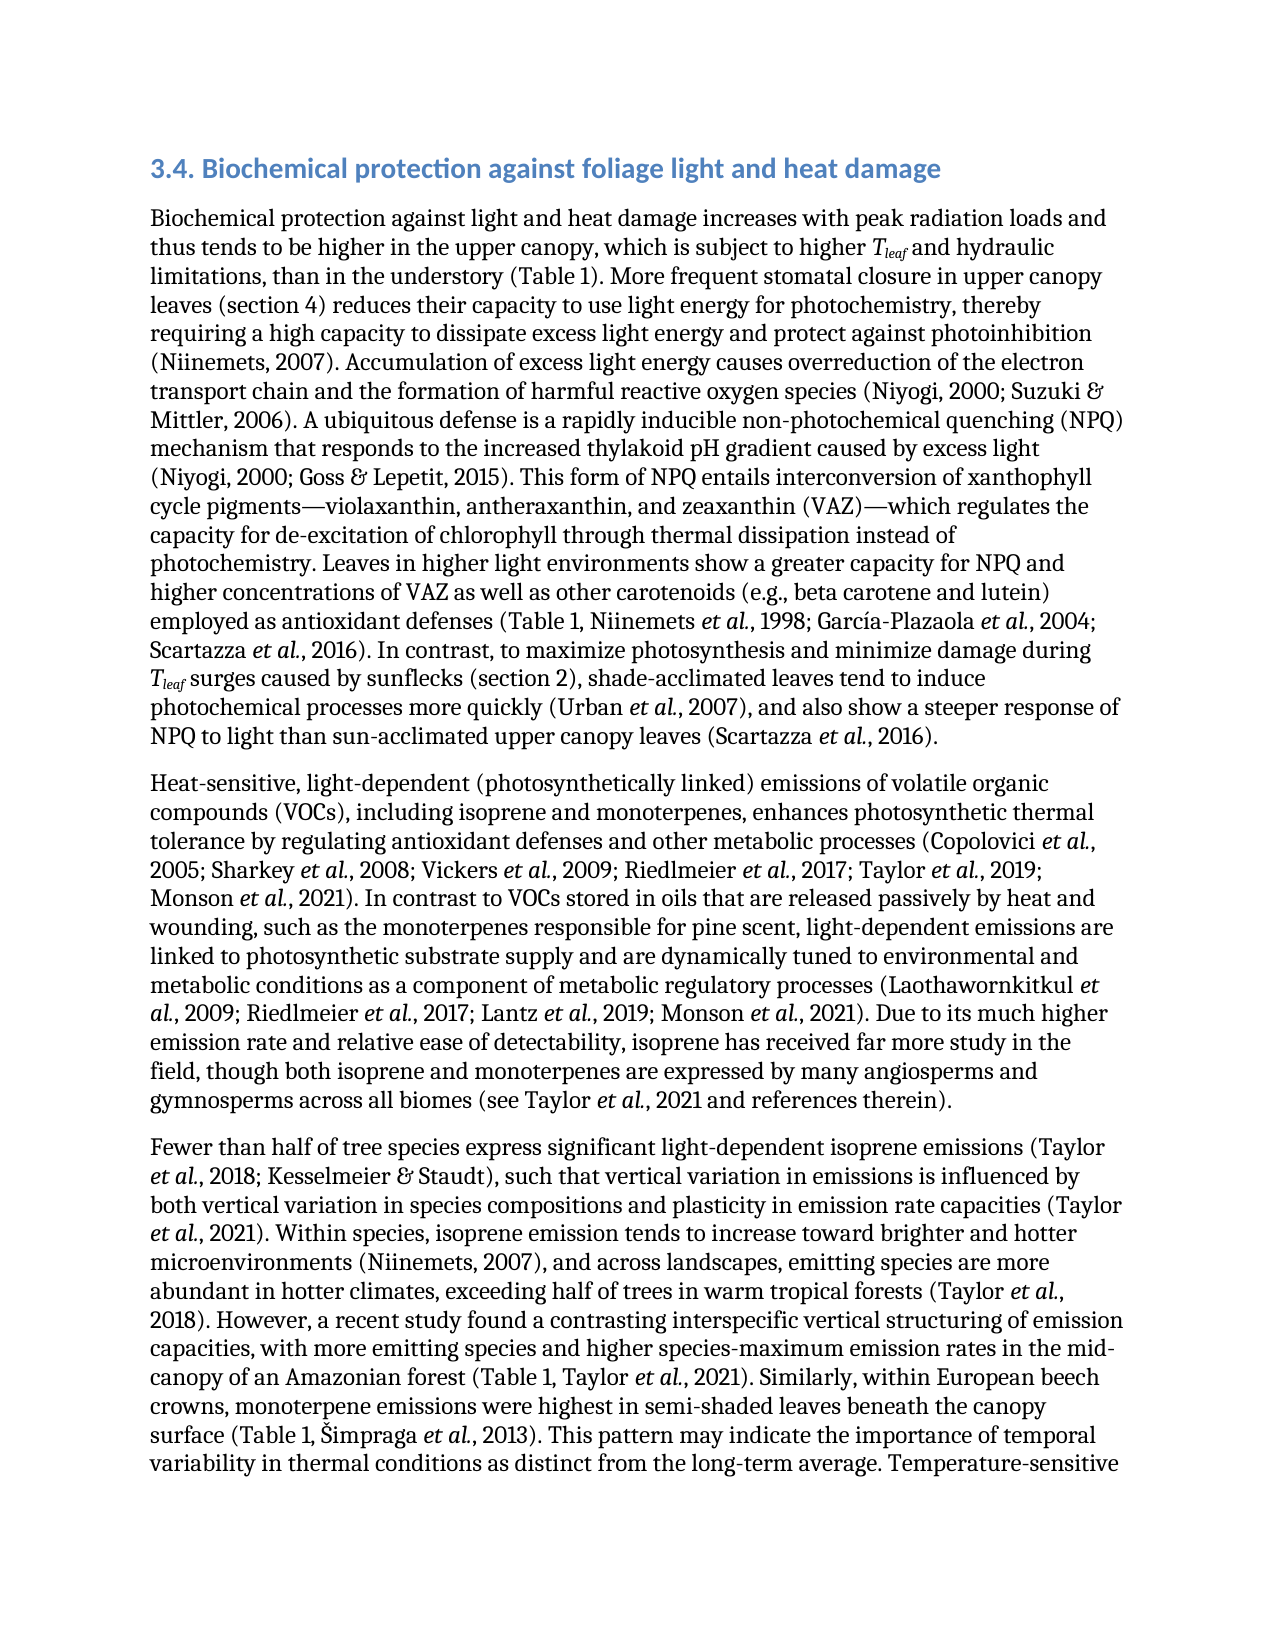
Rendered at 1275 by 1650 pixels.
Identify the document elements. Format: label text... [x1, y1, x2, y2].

subtitle 3.4. Biochemical protection against foliage light and heat damage [150, 150, 1125, 186]
text Heat-sensitive, light-dependent (photosynthetically linked) emissions of volatile organic compounds (VOCs), including isoprene and monoterpenes, enhances photosynthetic thermal tolerance by regulating antioxidant defenses and other metabolic processes (Copolovici et al., 2005; Sharkey et al., 2008; Vickers et al., 2009; Riedlmeier et al., 2017; Taylor et al., 2019; Monson et al., 2021). In contrast to VOCs stored in oils that are released passively by heat and wounding, such as the monoterpenes responsible for pine scent, light-dependent emissions are linked to photosynthetic substrate supply and are dynamically tuned to environmental and metabolic conditions as a component of metabolic regulatory processes (Laothawornkitkul et al., 2009; Riedlmeier et al., 2017; Lantz et al., 2019; Monson et al., 2021). Due to its much higher emission rate and relative ease of detectability, isoprene has received far more study in the field, though both isoprene and monoterpenes are expressed by many angiosperms and gymnosperms across all biomes (see Taylor et al., 2021 and references therein). [150, 769, 1125, 1114]
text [150, 1133, 1125, 1478]
text Biochemical protection against light and heat damage increases with peak radiation loads and thus tends to be higher in the upper canopy, which is subject to higher Tleaf and hydraulic limitations, than in the understory (Table 1). More frequent stomatal closure in upper canopy leaves (section 4) reduces their capacity to use light energy for photochemistry, thereby requiring a high capacity to dissipate excess light energy and protect against photoinhibition (Niinemets, 2007). Accumulation of excess light energy causes overreduction of the electron transport chain and the formation of harmful reactive oxygen species (Niyogi, 2000; Suzuki & Mittler, 2006). A ubiquitous defense is a rapidly inducible non-photochemical quenching (NPQ) mechanism that responds to the increased thylakoid pH gradient caused by excess light (Niyogi, 2000; Goss & Lepetit, 2015). This form of NPQ entails interconversion of xanthophyll cycle pigments—violaxanthin, antheraxanthin, and zeaxanthin (VAZ)—which regulates the capacity for de-excitation of chlorophyll through thermal dissipation instead of photochemistry. Leaves in higher light environments show a greater capacity for NPQ and higher concentrations of VAZ as well as other carotenoids (e.g., beta carotene and lutein) employed as antioxidant defenses (Table 1, Niinemets et al., 1998; García-Plazaola et al., 2004; Scartazza et al., 2016). In contrast, to maximize photosynthesis and minimize damage during Tleaf surges caused by sunflecks (section 2), shade-acclimated leaves tend to induce photochemical processes more quickly (Urban et al., 2007), and also show a steeper response of NPQ to light than sun-acclimated upper canopy leaves (Scartazza et al., 2016). [150, 204, 1125, 751]
